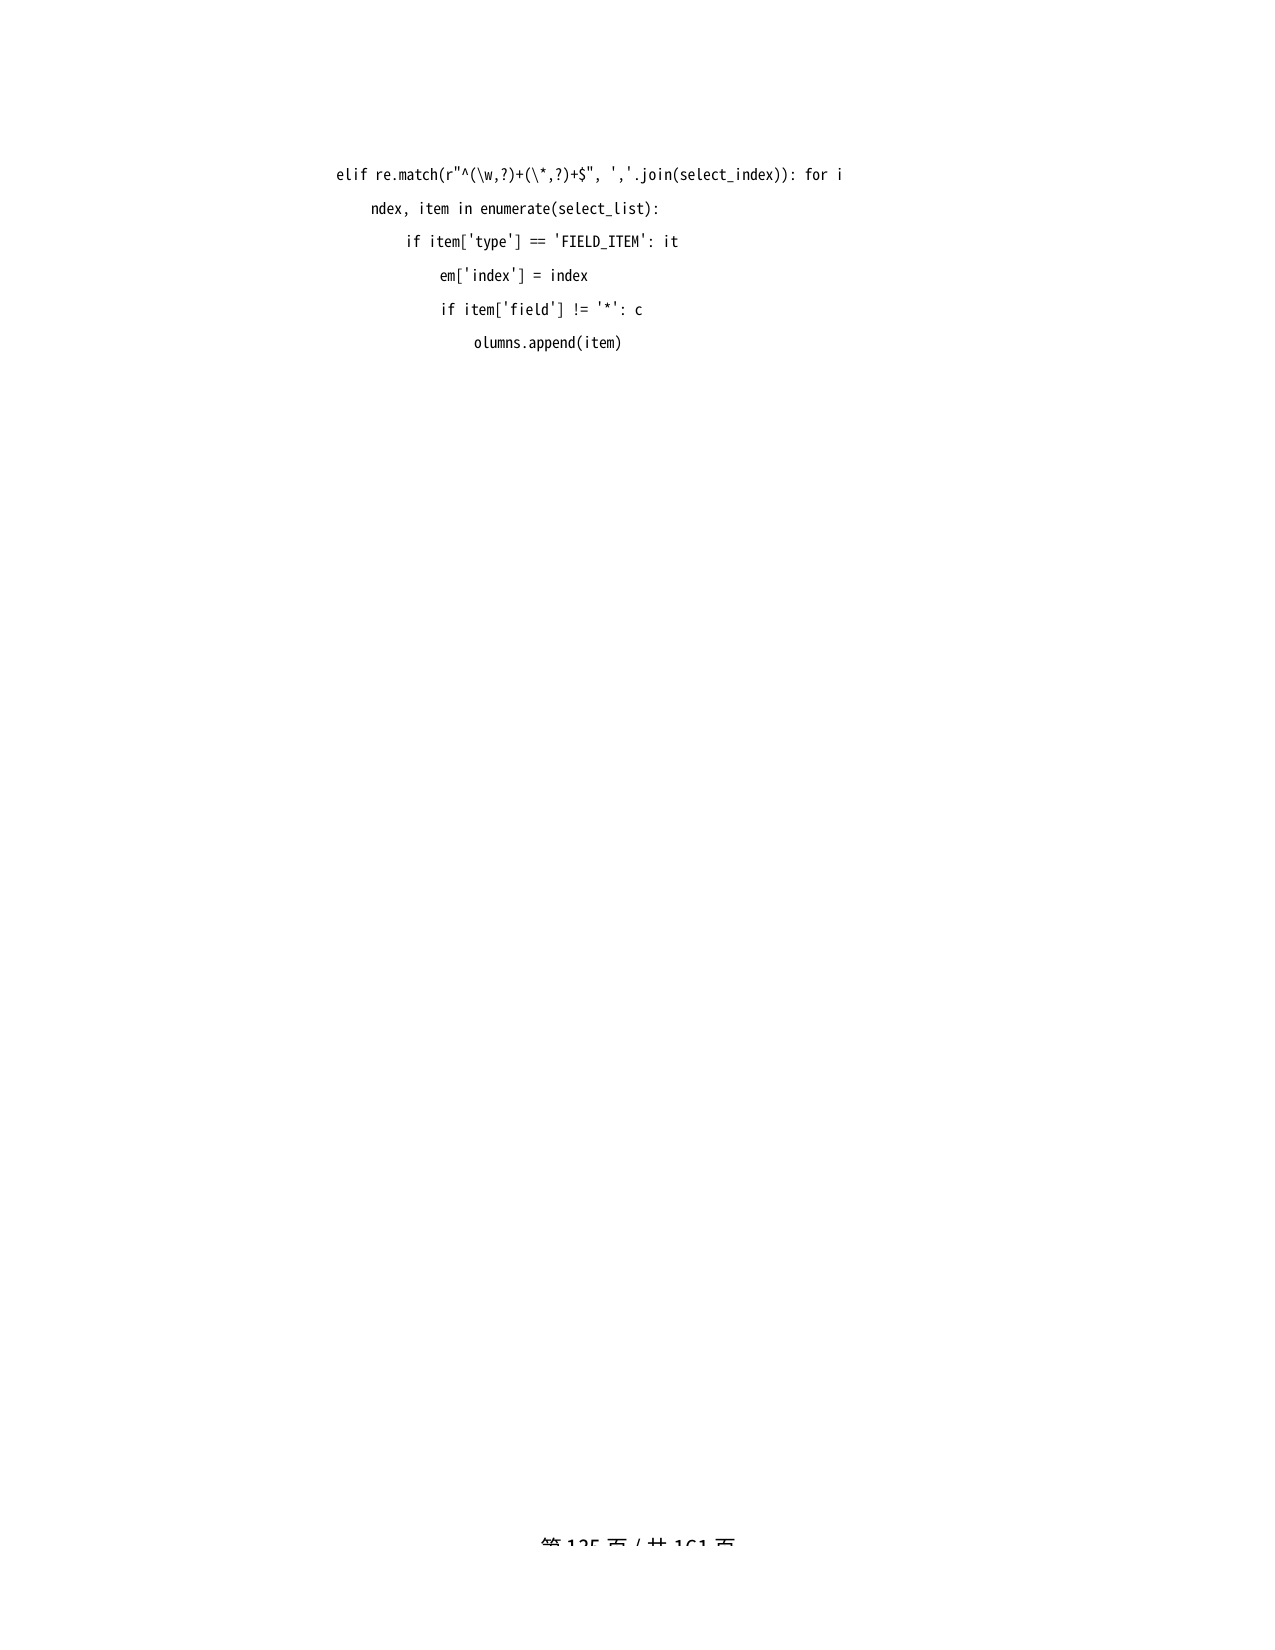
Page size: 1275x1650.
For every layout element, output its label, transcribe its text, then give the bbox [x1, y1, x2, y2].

text elif re.match(r"^(\w,?)+(\*,?)+$", ','.join(select_index)): for index, item in enumerate(select_list): [336, 162, 845, 218]
text if item['field'] != '*': columns.append(item) [439, 297, 648, 353]
text if item['type'] == 'FIELD_ITEM': item['index'] = index [405, 229, 682, 286]
